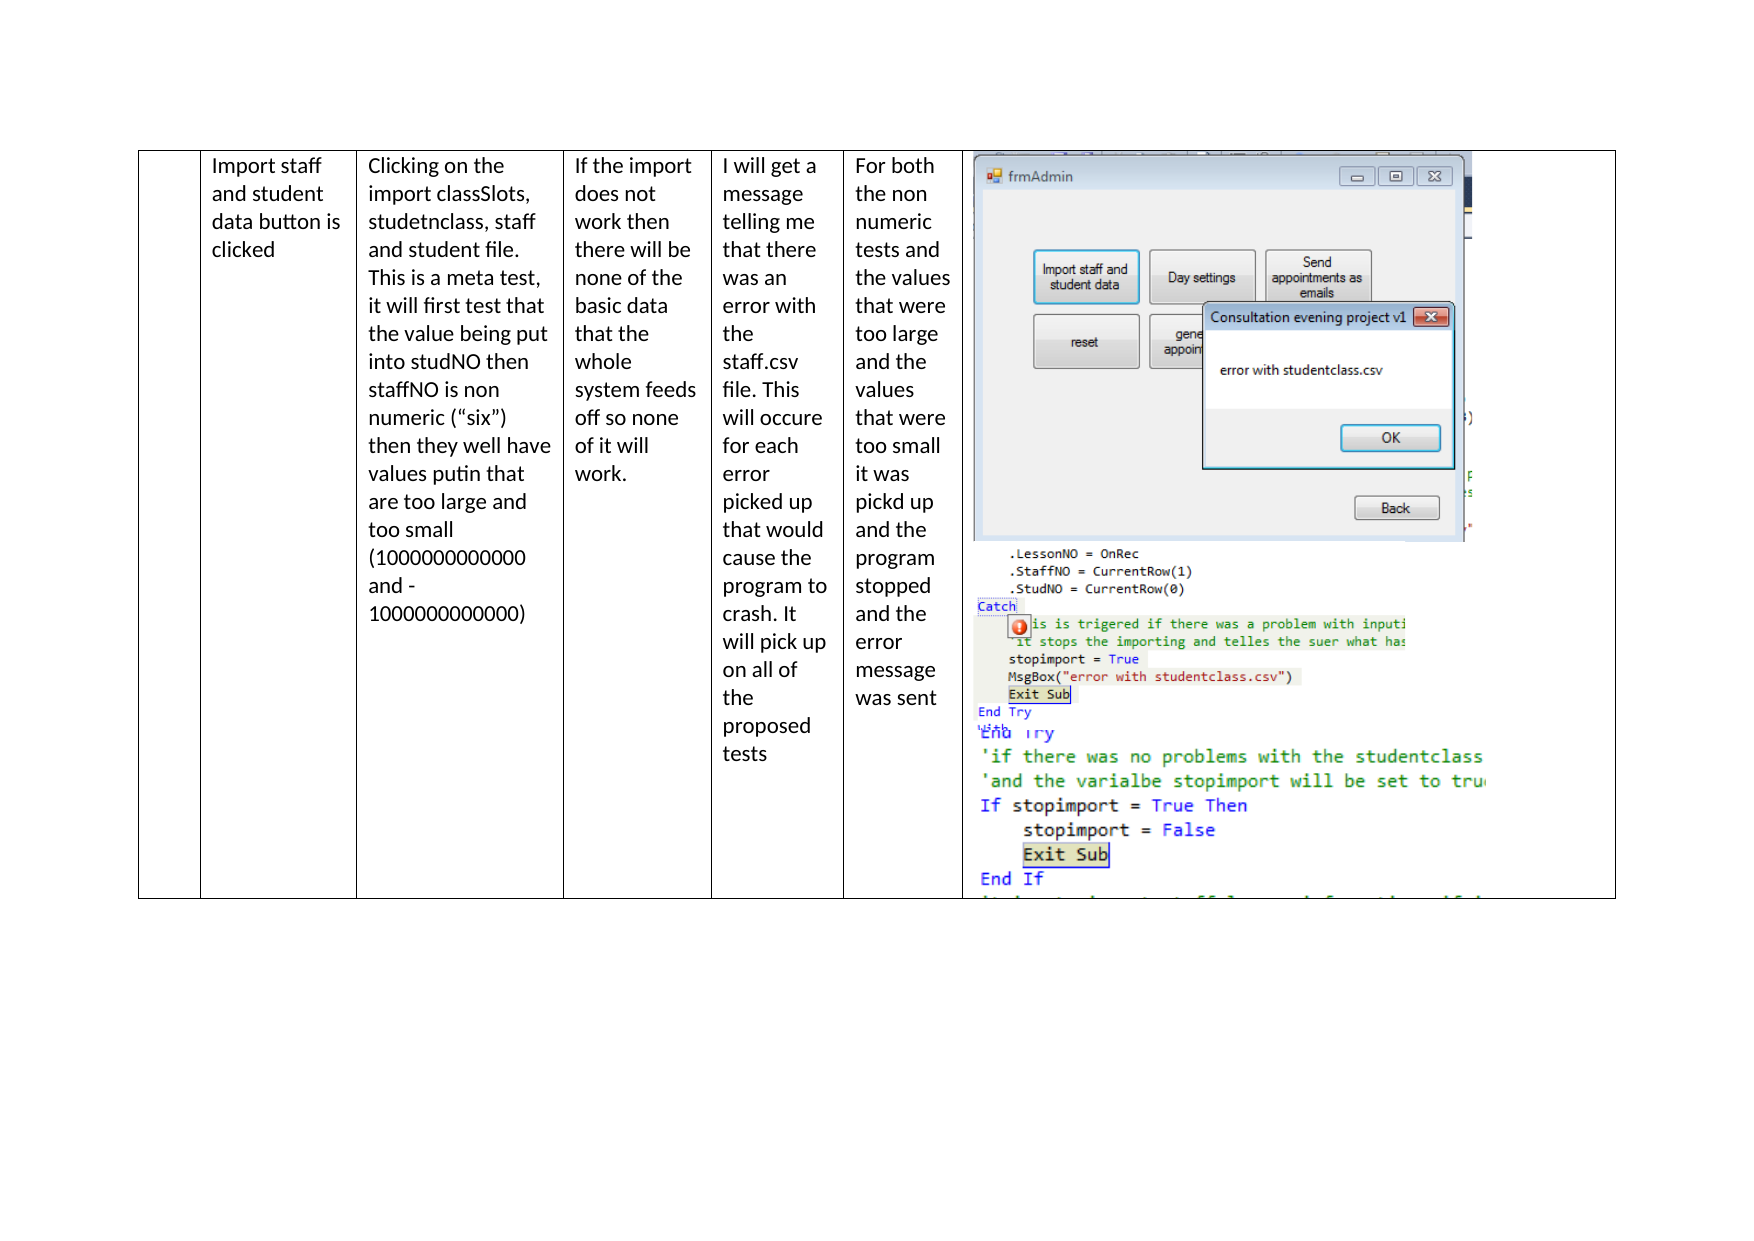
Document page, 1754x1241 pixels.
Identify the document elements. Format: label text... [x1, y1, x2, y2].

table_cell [844, 151, 962, 898]
table_cell I will get a message telling me that there was an error with the staff.csv file. This will occure for each error picked up that would cause the program to crash. It will pick up on all of the proposed tests [712, 151, 843, 898]
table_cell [564, 151, 711, 898]
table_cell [201, 151, 356, 898]
table_cell [963, 151, 973, 898]
table_cell Clicking on the import classSlots, studetnclass, staff and student file. This is a meta test, it will first test that the value being put into studNO then staffNO is non numeric (“six”) then they well have values putin that are too large and too small (1000000000000 and -1000000000000) [357, 151, 563, 898]
table_cell [139, 151, 200, 898]
picture [973, 151, 1486, 898]
table_cell [1406, 151, 1615, 898]
